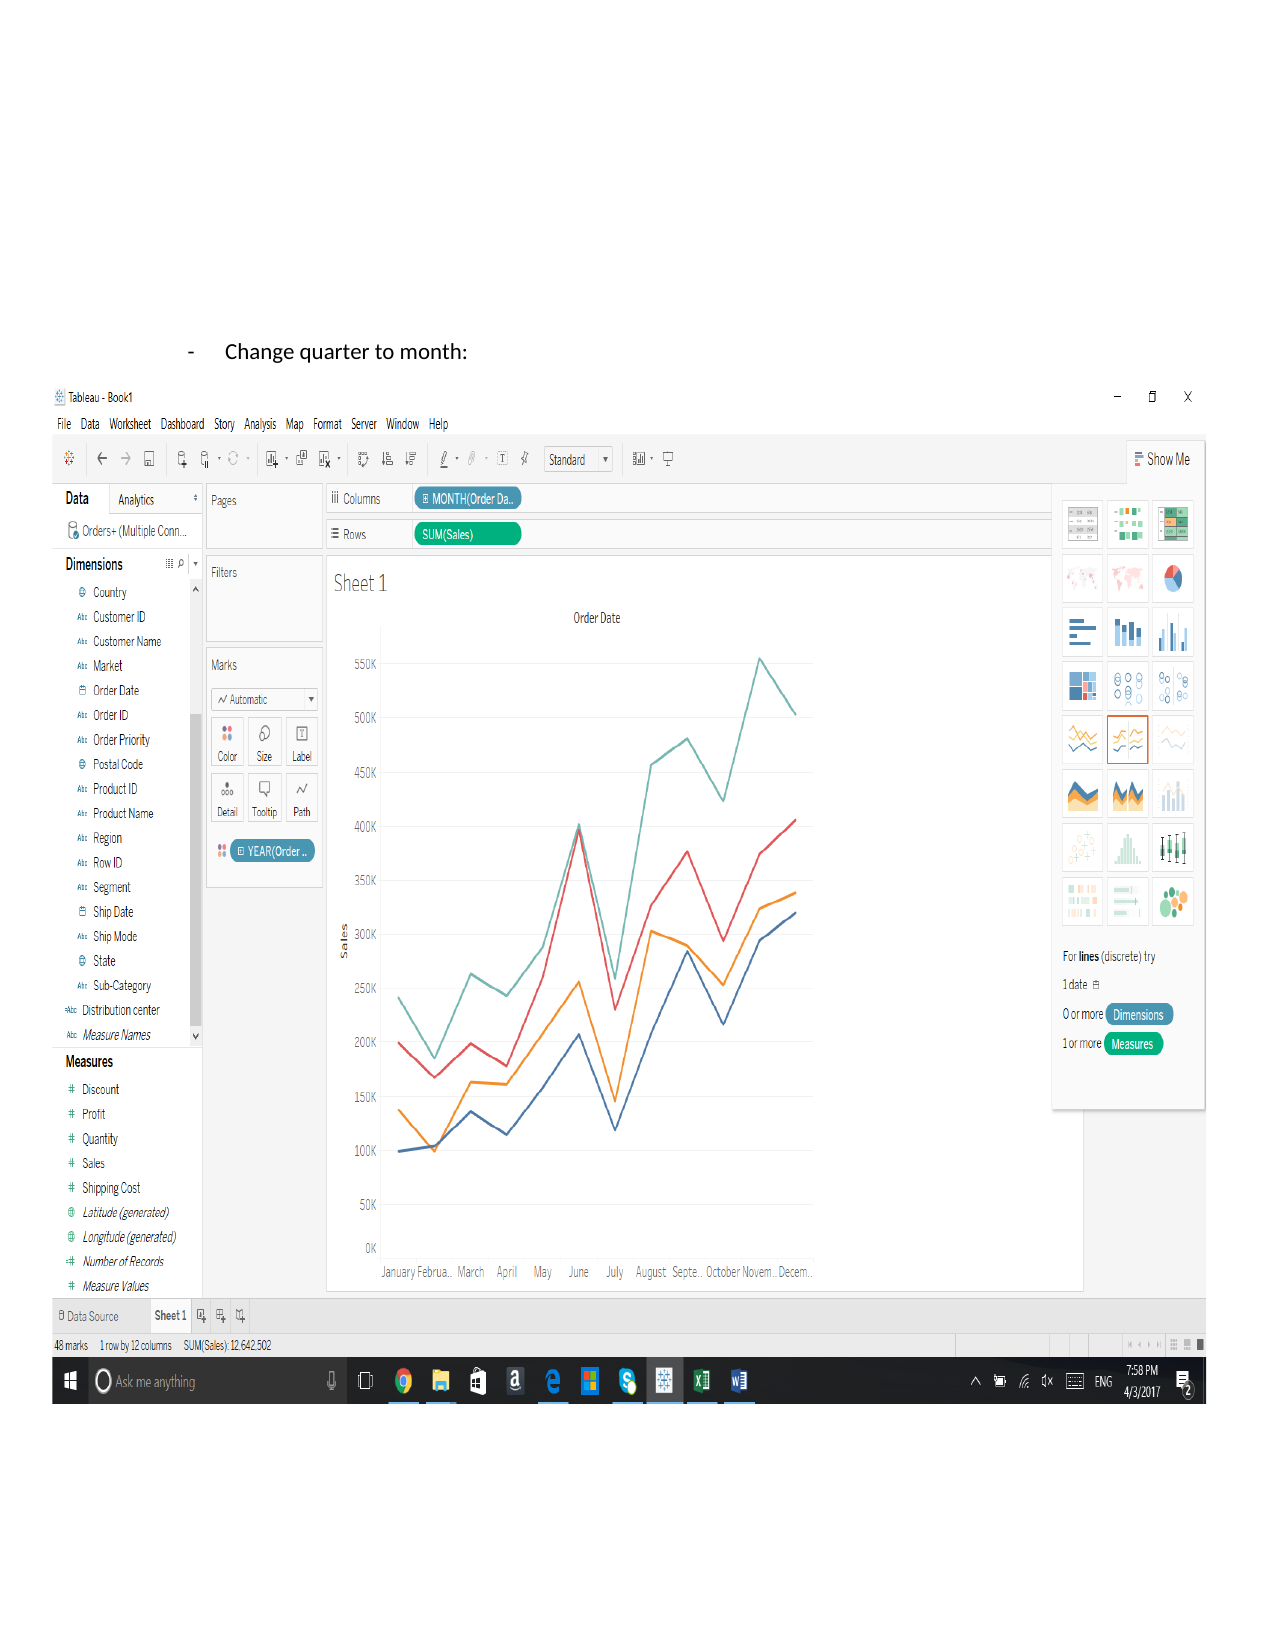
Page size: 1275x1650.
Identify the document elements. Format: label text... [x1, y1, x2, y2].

picture [52, 383, 1207, 1404]
list Change quarter to month: [187, 337, 1125, 366]
